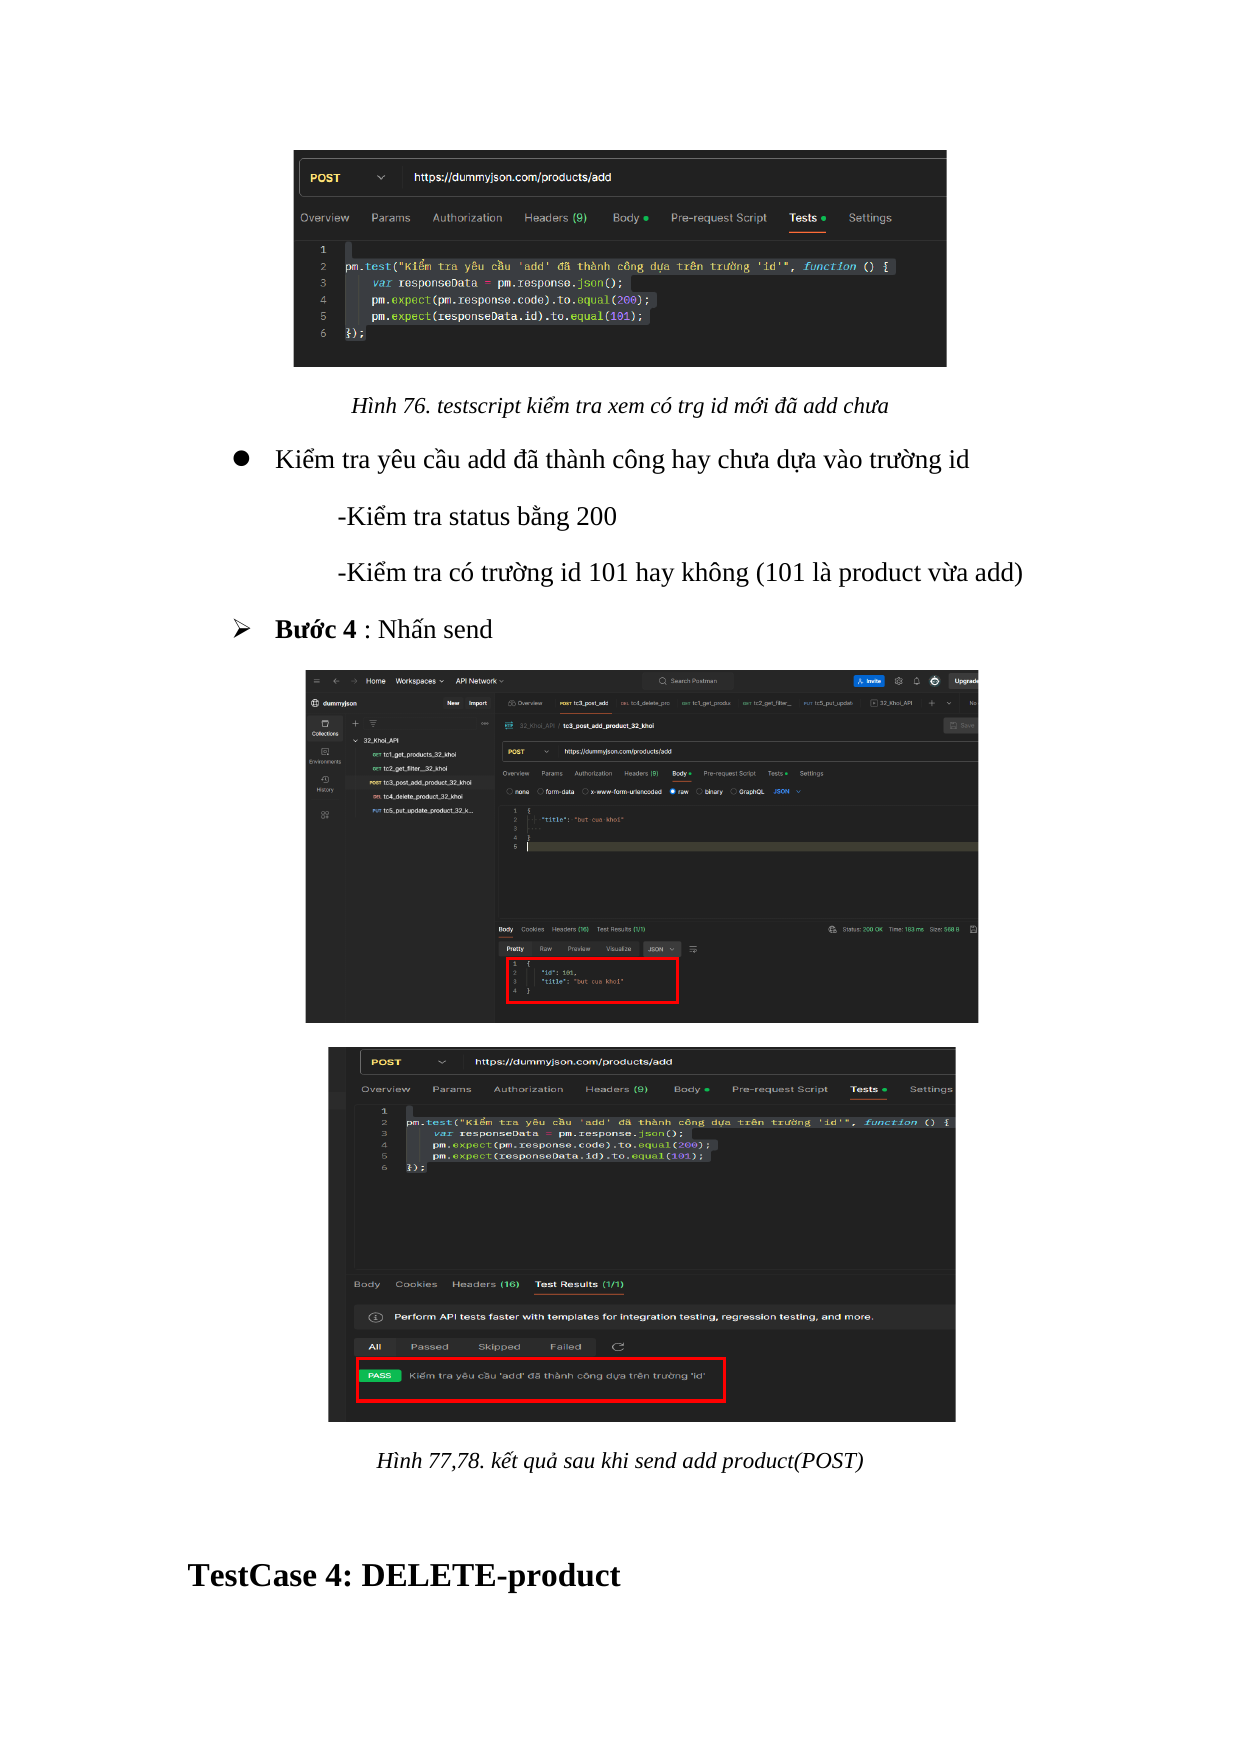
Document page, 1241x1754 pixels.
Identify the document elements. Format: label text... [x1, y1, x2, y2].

list -Kiểm tra status bằng 200 [262, 500, 1053, 531]
list -Kiểm tra có trường id 101 hay không (101 là product vừa add) [262, 557, 1053, 588]
list Hình 77,78. kết quả sau khi send add product(POST) [187, 1447, 1053, 1474]
picture [293, 150, 947, 367]
list Hình 76. testscript kiểm tra xem có trg id mới đã add chưa [187, 392, 1053, 418]
list Bước 4 : Nhấn send [231, 613, 1053, 644]
picture [305, 670, 979, 1023]
picture [328, 1047, 956, 1422]
list TestCase 4: DELETE-product [187, 1555, 1053, 1593]
list Kiểm tra yêu cầu add đã thành công hay chưa dựa vào trường id [231, 443, 1053, 474]
